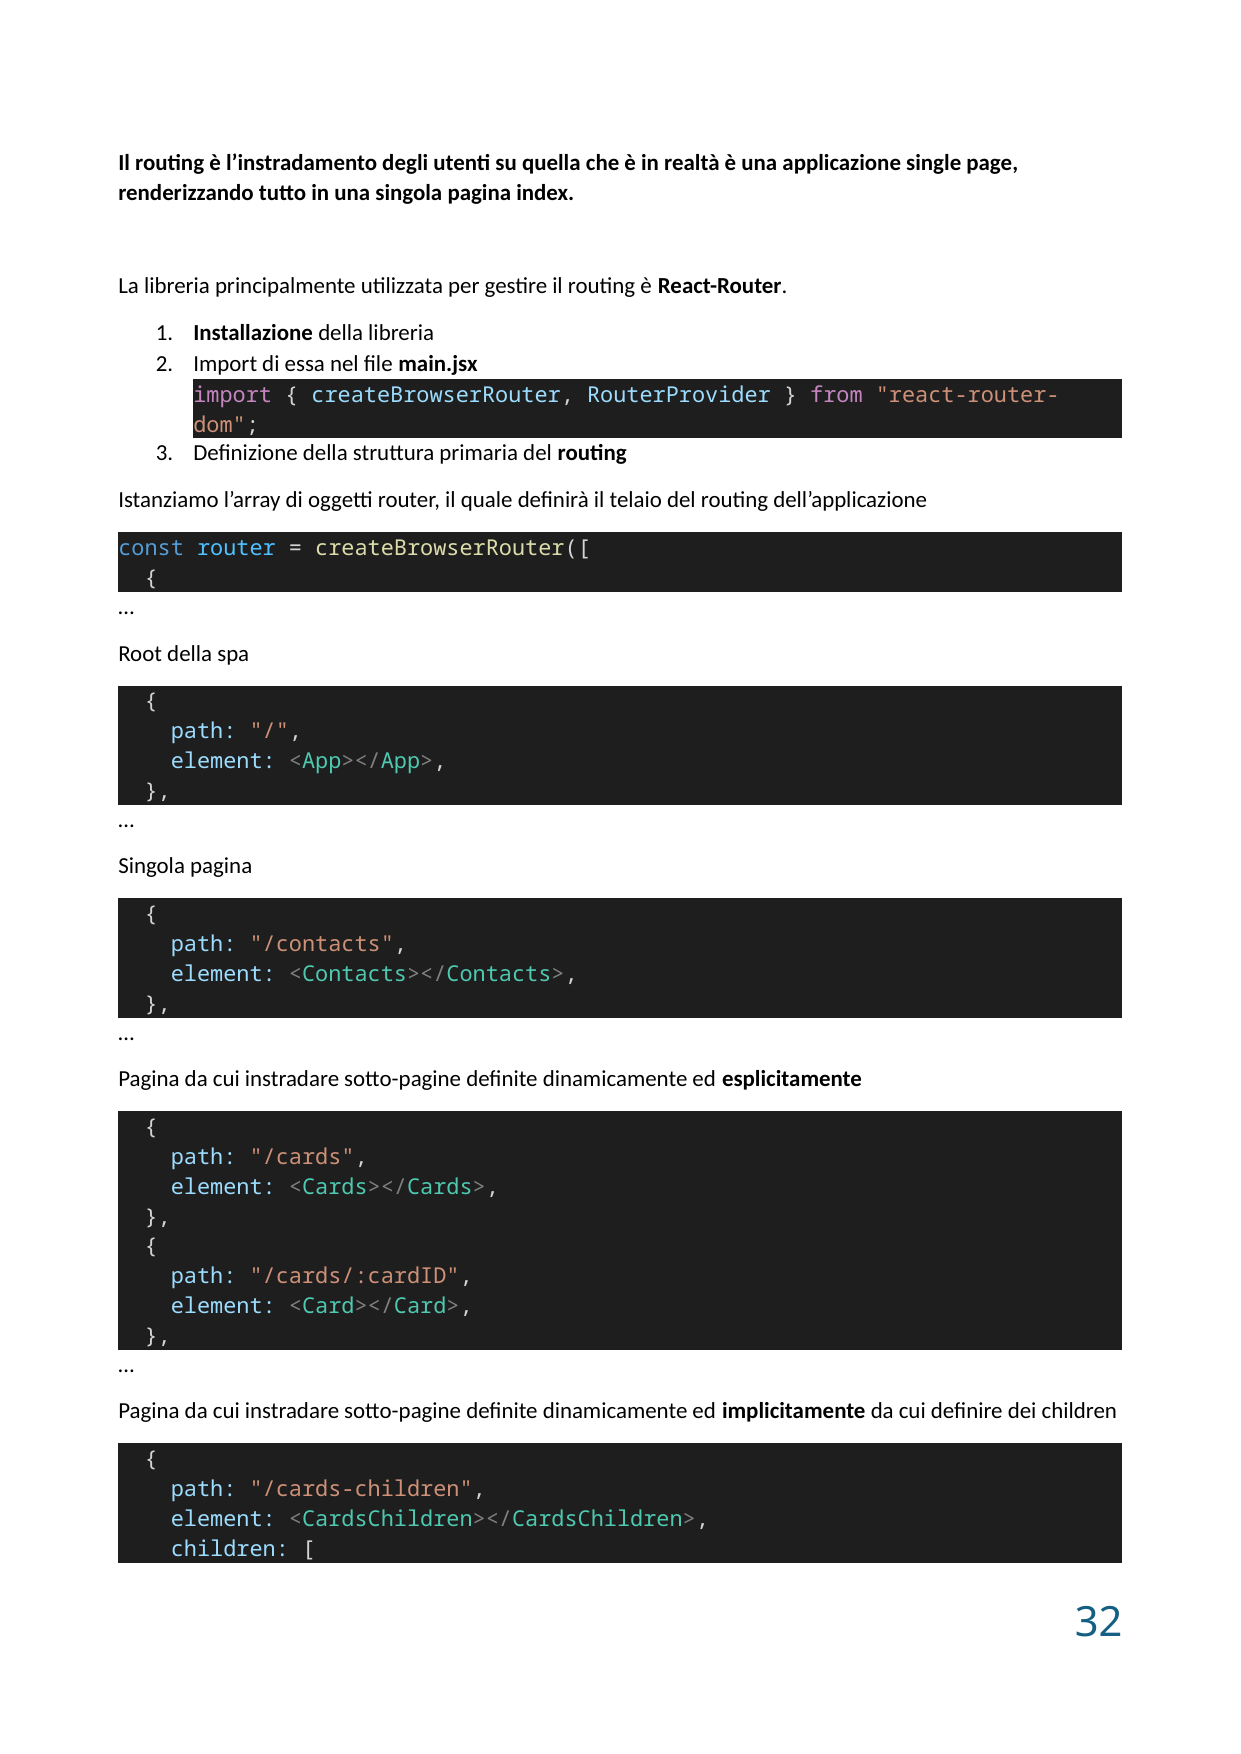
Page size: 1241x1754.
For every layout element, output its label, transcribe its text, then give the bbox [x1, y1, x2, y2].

text }, [118, 988, 1122, 1018]
text { [118, 1231, 1122, 1260]
list Import di essa nel file main.jsx [156, 349, 1122, 377]
text const router = createBrowserRouter([ [118, 532, 1122, 562]
list Installazione della libreria [156, 318, 1122, 346]
text }, [118, 1320, 1122, 1350]
list Definizione della struttura primaria del routing [156, 438, 1122, 466]
text path: "/cards-children", [118, 1473, 1122, 1503]
text Singola pagina [118, 852, 1122, 879]
text path: "/contacts", [118, 928, 1122, 958]
text Pagina da cui instradare sotto-pagine definite dinamicamente ed implicitamente da cui definire dei children [118, 1397, 1122, 1424]
text element: <Contacts></Contacts>, [118, 958, 1122, 988]
list import { createBrowserRouter, RouterProvider } from "react-router-dom"; [193, 379, 1122, 438]
text Root della spa [118, 639, 1122, 667]
text { [118, 898, 1122, 928]
text … [118, 592, 1122, 620]
text element: <CardsChildren></CardsChildren>, [118, 1503, 1122, 1533]
text element: <Card></Card>, [118, 1290, 1122, 1320]
text }, [118, 775, 1122, 805]
text path: "/cards/:cardID", [118, 1260, 1122, 1290]
text path: "/cards", [118, 1141, 1122, 1171]
text children: [ [118, 1533, 1122, 1563]
text … [118, 1018, 1122, 1046]
text Istanziamo l’array di oggetti router, il quale definirà il telaio del routing dell’applicazione [118, 485, 1122, 513]
text { [118, 1443, 1122, 1473]
text { [118, 562, 1122, 592]
text element: <App></App>, [118, 745, 1122, 775]
text }, [118, 1201, 1122, 1231]
text { [118, 686, 1122, 715]
text … [118, 1350, 1122, 1378]
text { [118, 1111, 1122, 1141]
text element: <Cards></Cards>, [118, 1171, 1122, 1201]
text Il routing è l’instradamento degli utenti su quella che è in realtà è una applicazione single page, renderizzando tutto in una singola pagina index. [118, 148, 1122, 206]
text … [118, 805, 1122, 833]
text path: "/", [118, 715, 1122, 745]
text La libreria principalmente utilizzata per gestire il routing è React-Router. [118, 272, 1122, 299]
text Pagina da cui instradare sotto-pagine definite dinamicamente ed esplicitamente [118, 1064, 1122, 1092]
